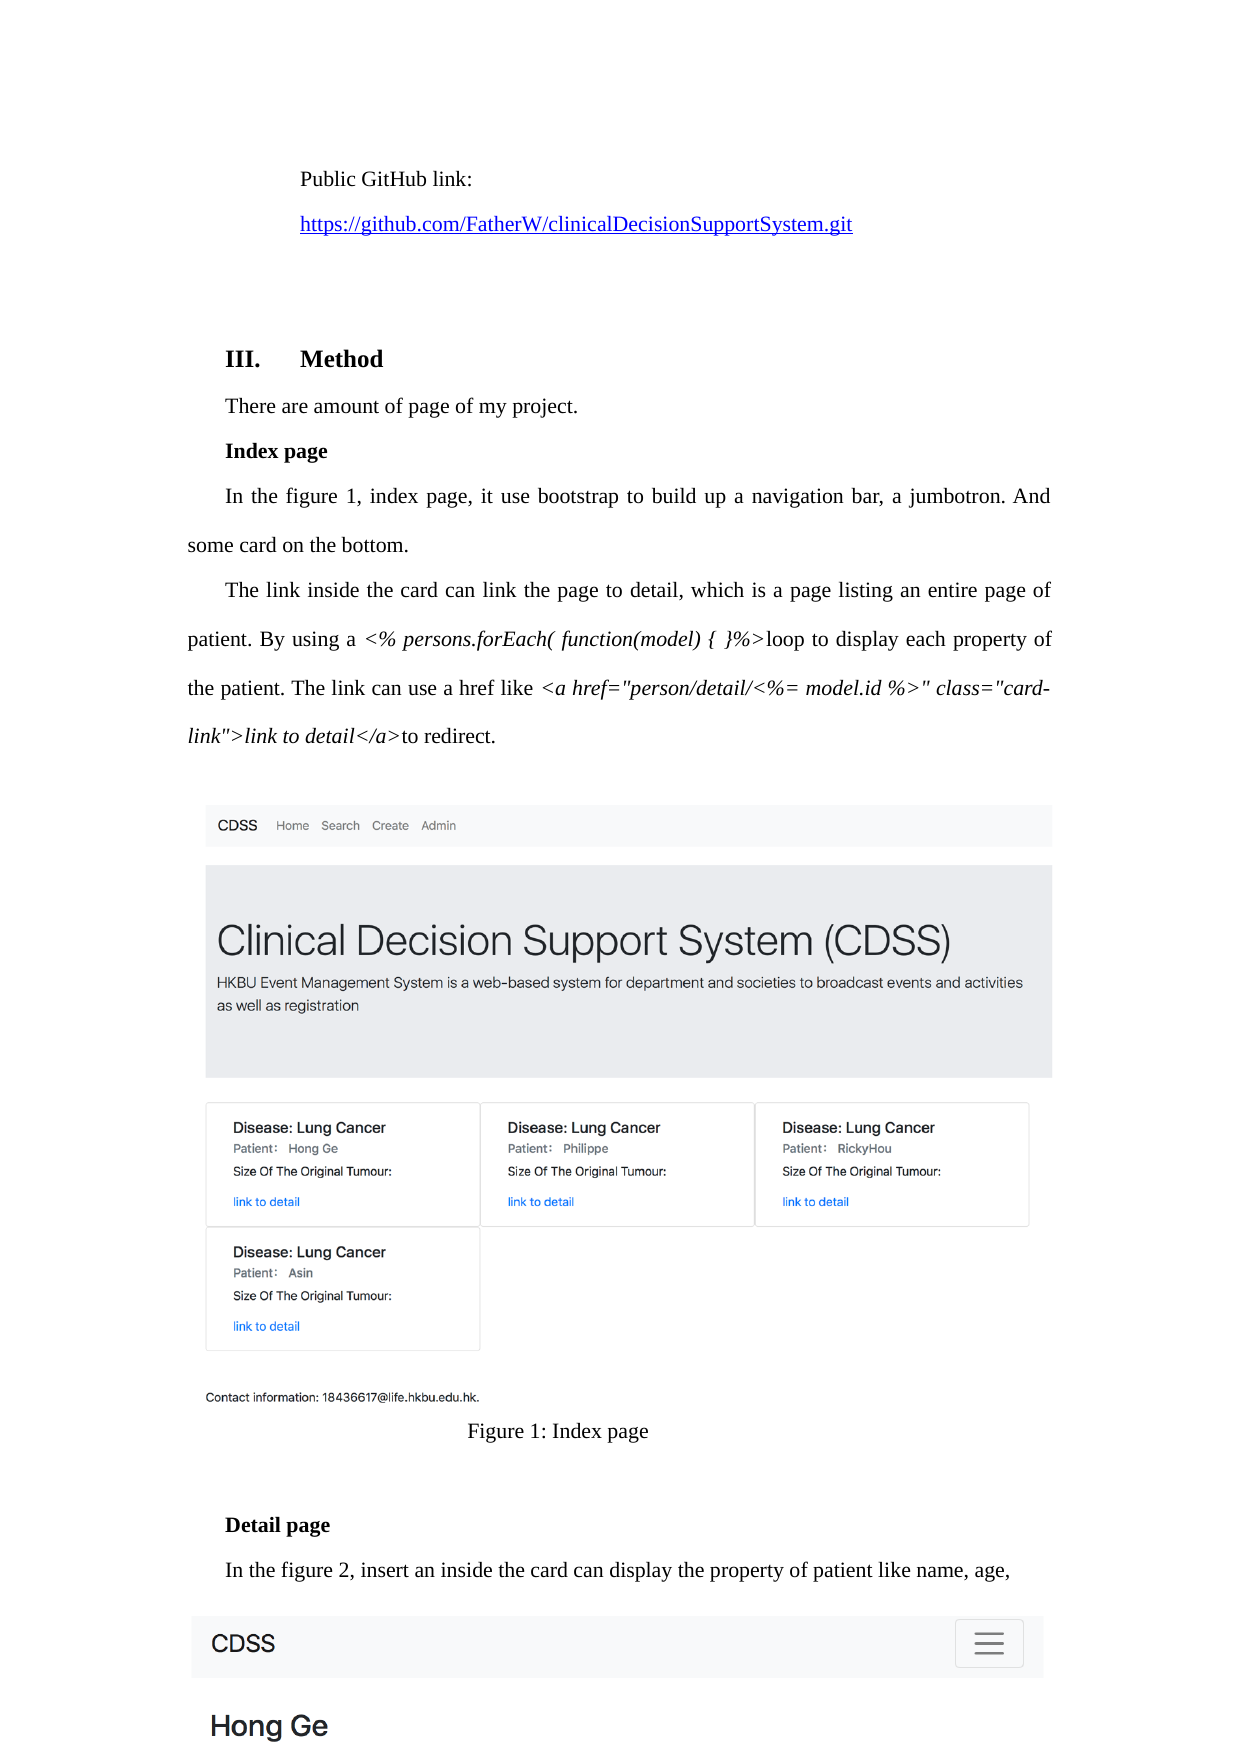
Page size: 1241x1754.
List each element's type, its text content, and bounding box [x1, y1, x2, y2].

text Public GitHub link: [256, 162, 1053, 194]
text The link inside the card can link the page to detail, which is a page listing an entire page of patient. By using a <% persons.forEach( function(model) { }%>loop to display each property of the patient. The link can use a href like <a href="person/detail/<%= model.id %>" class="card-link">link to detail</a>to redirect. [187, 573, 1053, 752]
list Method [225, 342, 1053, 375]
text There are amount of page of my project. [225, 389, 1053, 422]
text https://github.com/FatherW/clinicalDecisionSupportSystem.git [256, 207, 1053, 239]
text In the figure 1, index page, it use bootstrap to build up a navigation bar, a jumbotron. And some card on the bottom. [187, 479, 1053, 561]
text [187, 1554, 1053, 1586]
picture [196, 805, 1062, 1416]
picture [177, 1616, 1044, 1754]
text Index page [225, 434, 1053, 467]
